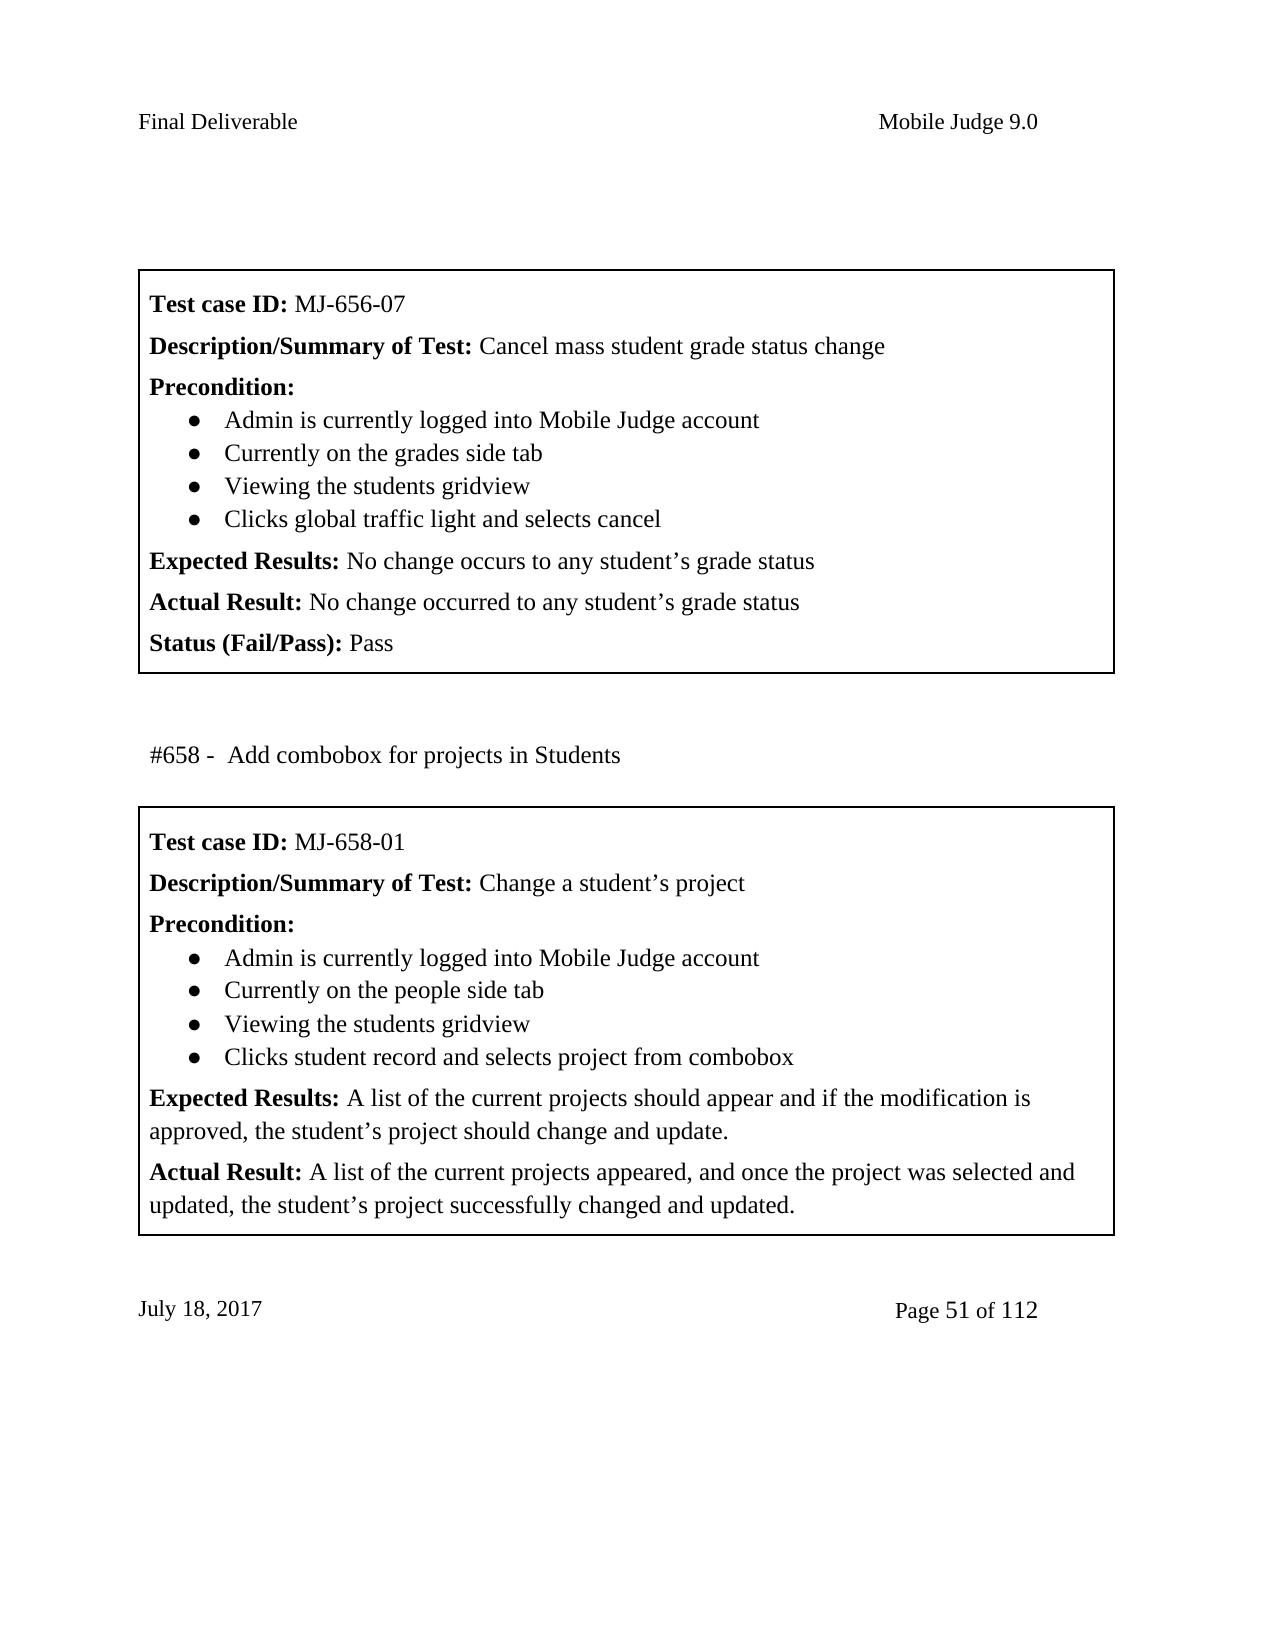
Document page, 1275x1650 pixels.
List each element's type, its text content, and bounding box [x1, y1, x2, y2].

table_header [140, 808, 1113, 1234]
table_header Test case ID: MJ-656-07 Description/Summary of Test: Cancel mass student grade status change Precondition: Admin is currently logged into Mobile Judge account Currently on the grades side tab Viewing the students gridview Clicks global traffic light and selects cancel Expected Results: No change occurs to any student’s grade status Actual Result: No change occurred to any student’s grade status Status (Fail/Pass): Pass [140, 271, 1113, 672]
text #658 - Add combobox for projects in Students [150, 740, 1125, 769]
